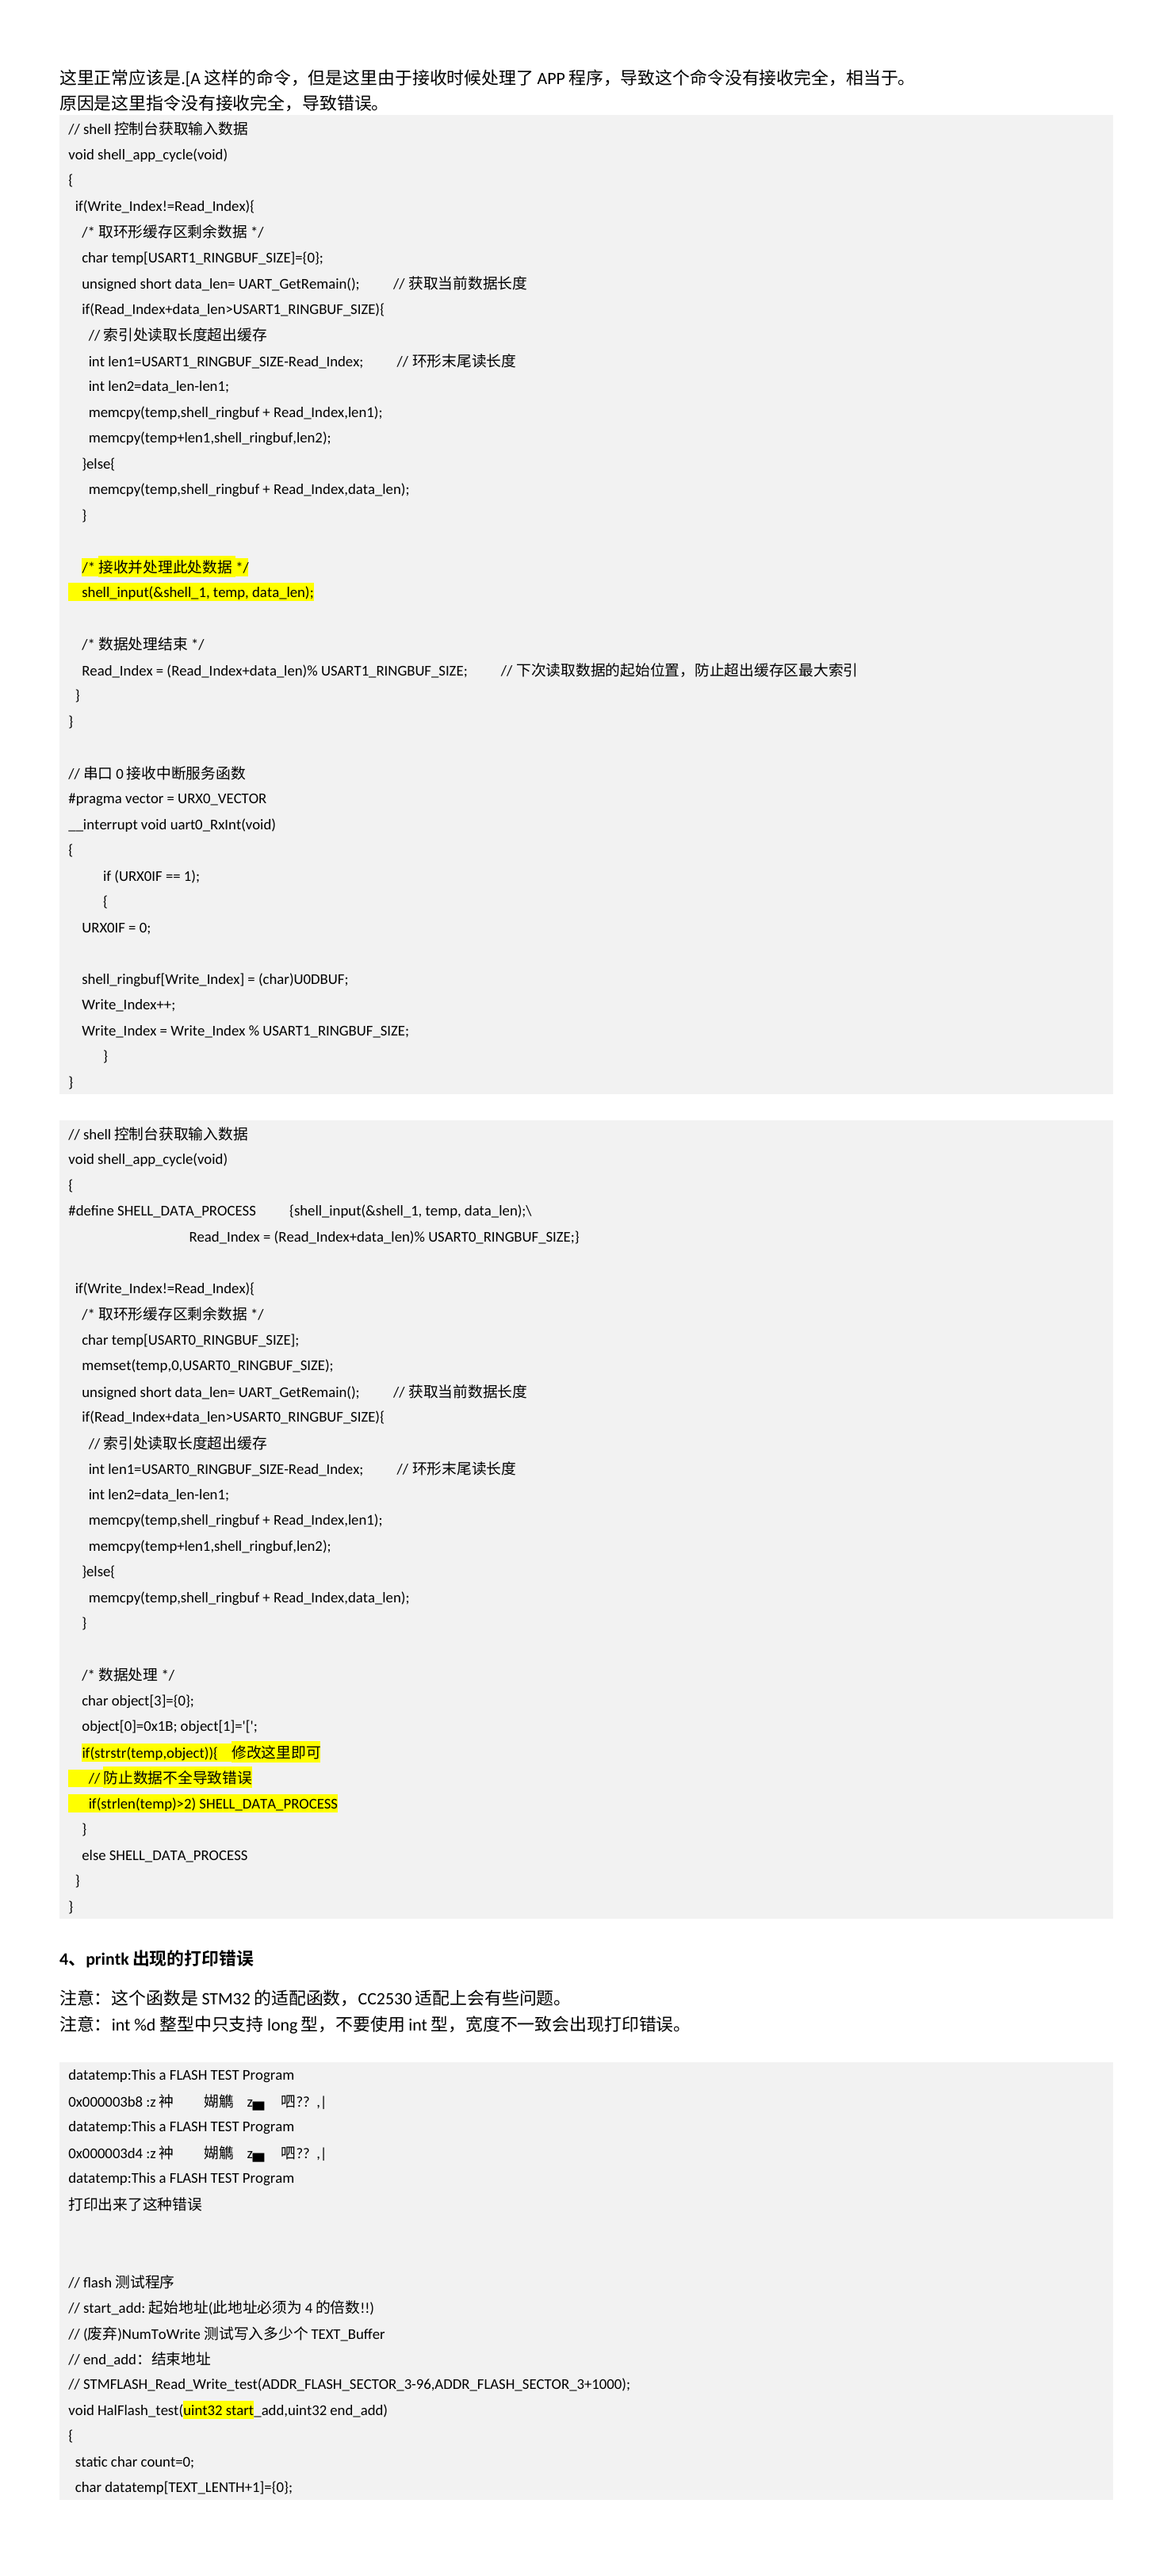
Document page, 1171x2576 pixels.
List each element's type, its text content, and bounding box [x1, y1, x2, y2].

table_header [59, 2062, 1113, 2500]
subtitle 4、printk出现的打印错误 [59, 1945, 1111, 1970]
text 注意：这个函数是STM32的适配函数，CC2530适配上会有些问题。 [59, 1985, 1111, 2011]
text 这里正常应该是.[A这样的命令，但是这里由于接收时候处理了APP程序，导致这个命令没有接收完全，相当于。 [59, 63, 1111, 90]
table_header // shell控制台获取输入数据 void shell_app_cycle(void) { if(Write_Index!=Read_Index){ /* 取环形缓存区剩余数据 */ char temp[USART1_RINGBUF_SIZE]={0}; unsigned short data_len= UART_GetRemain(); // 获取当前数据长度 if(Read_Index+data_len>USART1_RINGBUF_SIZE){ // 索引处读取长度超出缓存 int len1=USART1_RINGBUF_SIZE-Read_Index; // 环形末尾读长度 int len2=data_len-len1; memcpy(temp,shell_ringbuf + Read_Index,len1); memcpy(temp+len1,shell_ringbuf,len2); }else{ memcpy(temp,shell_ringbuf + Read_Index,data_len); } /* 接收并处理此处数据 */ shell_input(&shell_1, temp, data_len); /* 数据处理结束 */ Read_Index = (Read_Index+data_len)% USART1_RINGBUF_SIZE; // 下次读取数据的起始位置，防止超出缓存区最大索引 } } // 串口0接收中断服务函数 #pragma vector = URX0_VECTOR __interrupt void uart0_RxInt(void) { if (URX0IF == 1); { URX0IF = 0; shell_ringbuf[Write_Index] = (char)U0DBUF; Write_Index++; Write_Index = Write_Index % USART1_RINGBUF_SIZE; } } [59, 115, 1113, 1094]
text 原因是这里指令没有接收完全，导致错误。 [59, 90, 1111, 115]
text 注意：int %d 整型中只支持long型，不要使用int型，宽度不一致会出现打印错误。 [59, 2011, 1111, 2036]
table_header // shell控制台获取输入数据 void shell_app_cycle(void) { #define SHELL_DATA_PROCESS {shell_input(&shell_1, temp, data_len);\ Read_Index = (Read_Index+data_len)% USART0_RINGBUF_SIZE;} if(Write_Index!=Read_Index){ /* 取环形缓存区剩余数据 */ char temp[USART0_RINGBUF_SIZE]; memset(temp,0,USART0_RINGBUF_SIZE); unsigned short data_len= UART_GetRemain(); // 获取当前数据长度 if(Read_Index+data_len>USART0_RINGBUF_SIZE){ // 索引处读取长度超出缓存 int len1=USART0_RINGBUF_SIZE-Read_Index; // 环形末尾读长度 int len2=data_len-len1; memcpy(temp,shell_ringbuf + Read_Index,len1); memcpy(temp+len1,shell_ringbuf,len2); }else{ memcpy(temp,shell_ringbuf + Read_Index,data_len); } /* 数据处理 */ char object[3]={0}; object[0]=0x1B; object[1]='['; if(strstr(temp,object)){ 修改这里即可 // 防止数据不全导致错误 if(strlen(temp)>2) SHELL_DATA_PROCESS } else SHELL_DATA_PROCESS } } [59, 1120, 1113, 1919]
